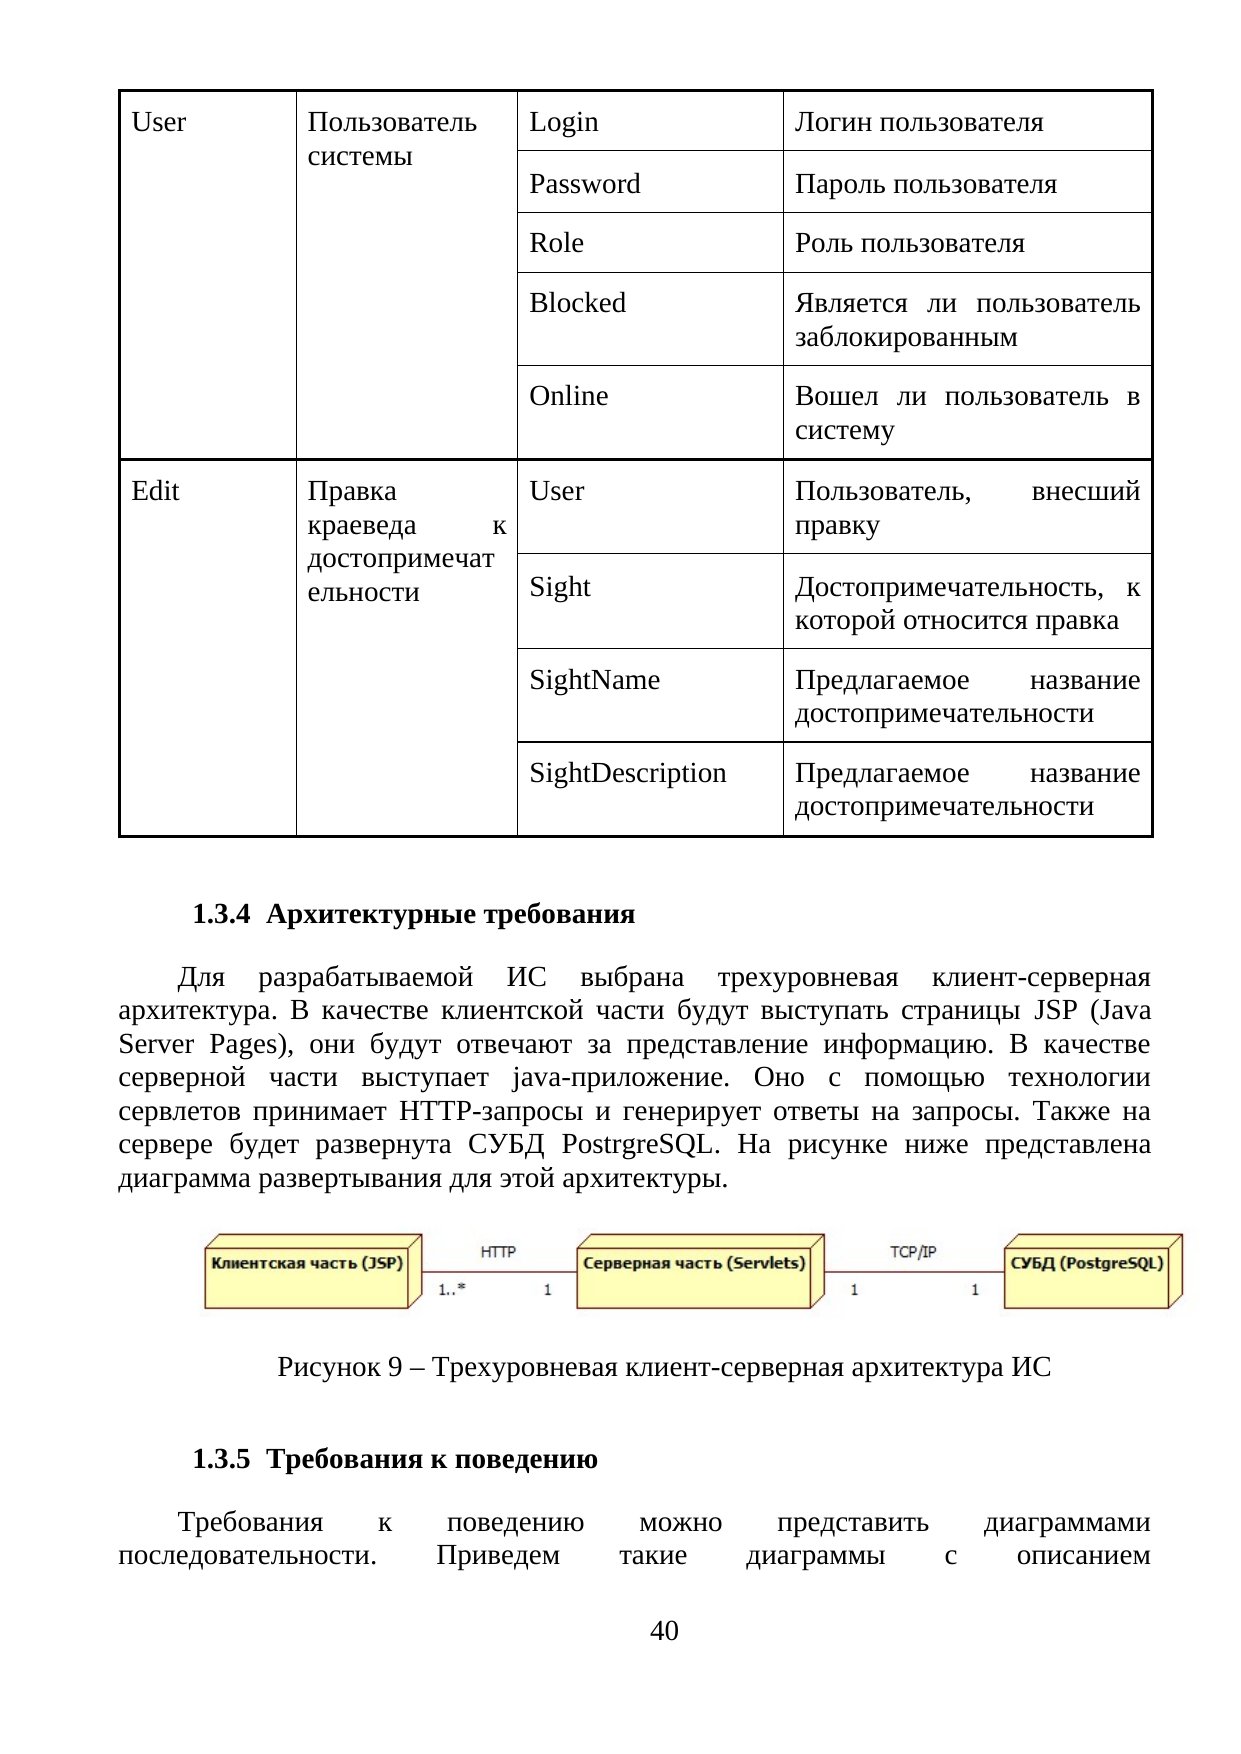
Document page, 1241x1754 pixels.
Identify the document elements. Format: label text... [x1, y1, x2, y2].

table_cell Edit [121, 461, 296, 834]
picture [177, 1206, 1211, 1337]
text Рисунок 9 – Трехуровневая клиент-серверная архитектура ИС [118, 1349, 1152, 1383]
table_cell Является ли пользователь заблокированным [784, 273, 1151, 365]
table_cell Пароль пользователя [784, 151, 1151, 212]
table_cell Password [518, 151, 783, 212]
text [118, 1504, 1152, 1571]
table_cell Предлагаемое название достопримечательности [784, 649, 1151, 741]
table_cell Достопримечательность, к которой относится правка [784, 554, 1151, 648]
table_cell Role [518, 213, 783, 272]
table_cell Login [518, 92, 783, 150]
table_cell Online [518, 366, 783, 458]
table_cell Предлагаемое название достопримечательности [784, 743, 1151, 834]
table_cell Пользователь системы [297, 92, 517, 458]
table_cell Blocked [518, 273, 783, 365]
text Для разрабатываемой ИС выбрана трехуровневая клиент-серверная архитектура. В качестве клиентской части будут выступать страницы JSP (Java Server Pages), они будут отвечают за представление информацию. В качестве серверной части выступает java-приложение. Оно с помощью технологии сервлетов принимает HTTP-запросы и генерирует ответы на запросы. Также на сервере будет развернута СУБД PostrgreSQL. На рисунке ниже представлена диаграмма развертывания для этой архитектуры. [118, 959, 1152, 1194]
subtitle Требования к поведению [118, 1441, 1152, 1475]
table_cell Sight [518, 554, 783, 648]
table_cell User [121, 92, 296, 458]
table_cell Правка краеведа к достопримечательности [297, 461, 517, 834]
table_cell SightDescription [518, 743, 783, 834]
table_cell Пользователь, внесший правку [784, 461, 1151, 553]
table_cell Вошел ли пользователь в систему [784, 366, 1151, 458]
table_cell Логин пользователя [784, 92, 1151, 150]
table_cell SightName [518, 649, 783, 741]
subtitle Архитектурные требования [118, 896, 1152, 930]
table_cell User [518, 461, 783, 553]
table_cell Роль пользователя [784, 213, 1151, 272]
